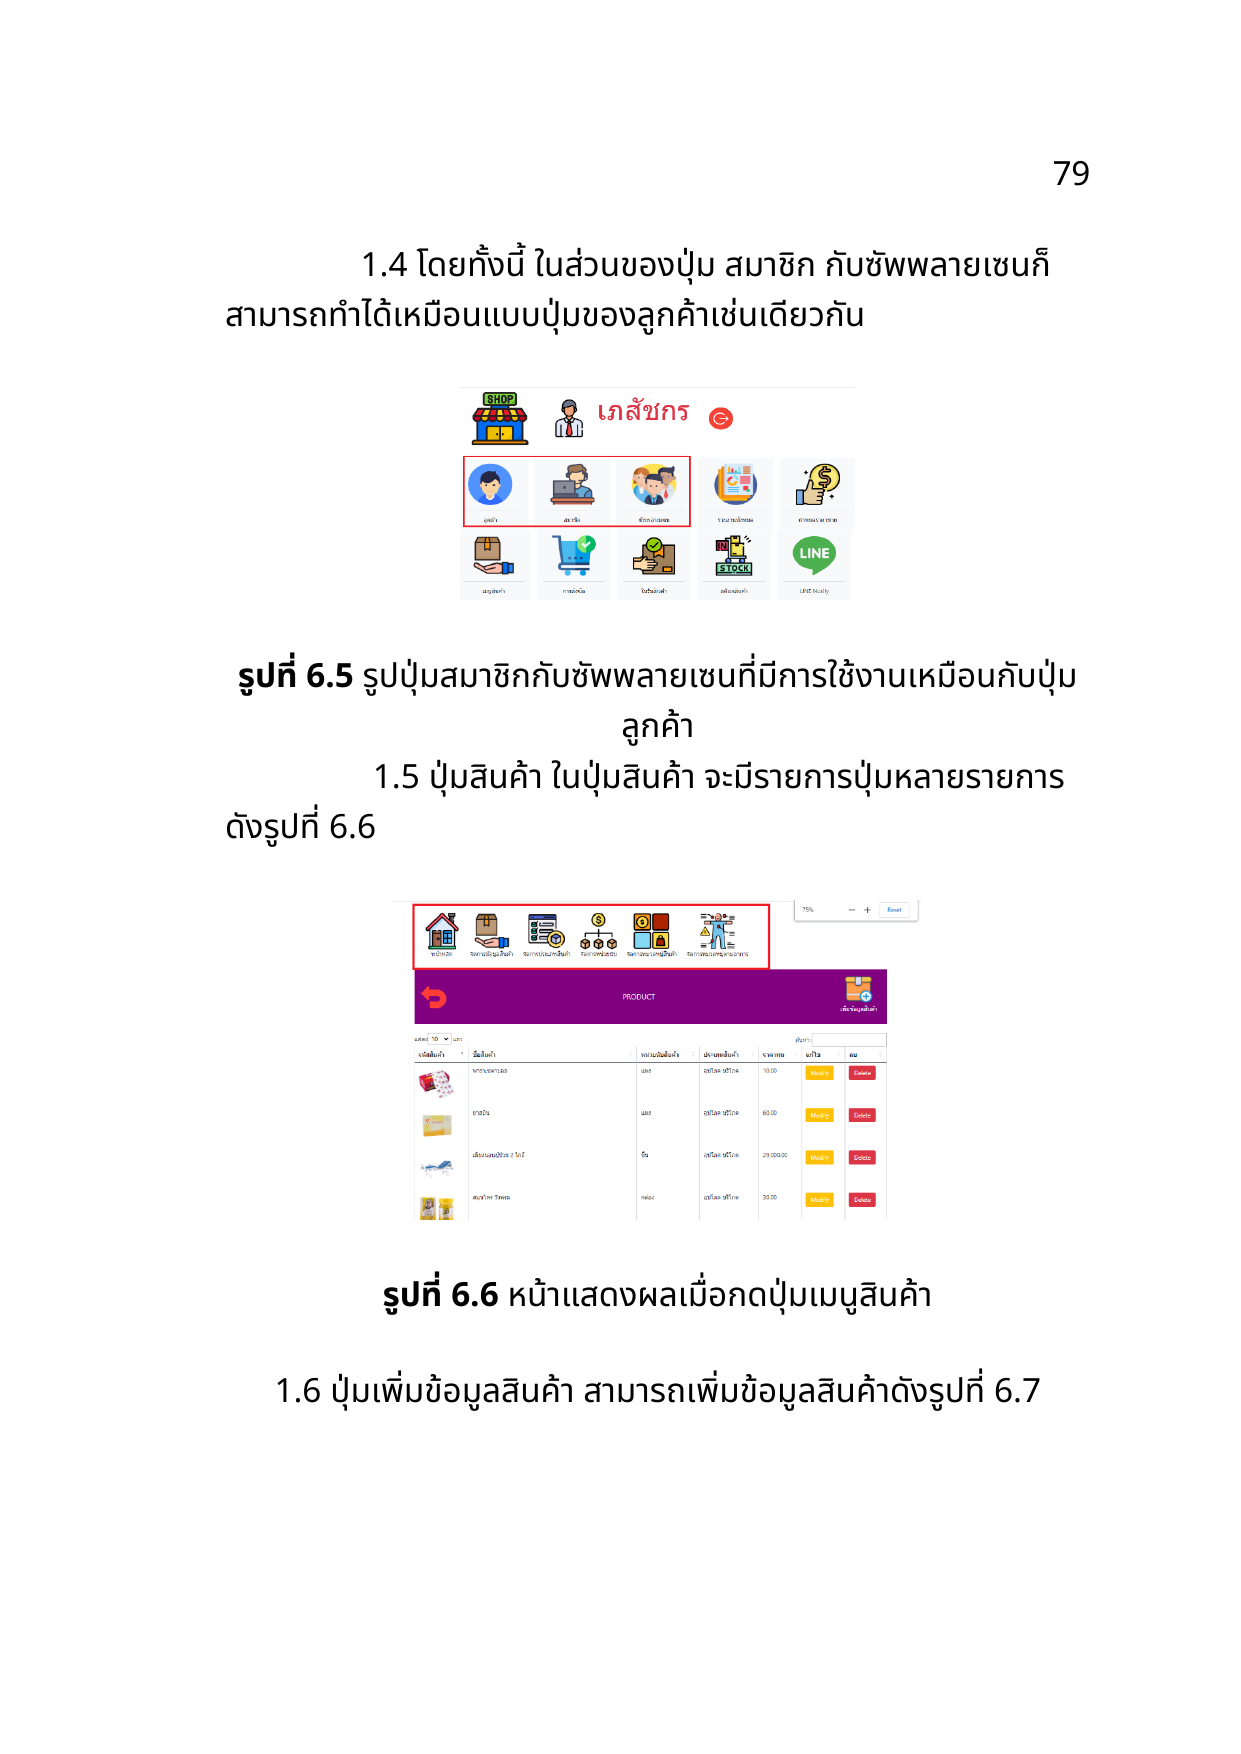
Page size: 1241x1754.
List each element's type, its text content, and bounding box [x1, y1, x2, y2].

text รูปที่ 6.6 หน้าแสดงผลเมื่อกดปุ่มเมนูสินค้า [225, 1271, 1090, 1321]
picture [393, 899, 922, 1220]
picture [460, 387, 856, 607]
text รูปที่ 6.5 รูปปุ่มสมาชิกกับซัพพลายเซนที่มีการใช้งานเหมือนกับปุ่มลูกค้า [225, 652, 1090, 753]
text 1.6 ปุ่มเพิ่มข้อมูลสินค้า สามารถเพิ่มข้อมูลสินค้าดังรูปที่ 6.7 [225, 1367, 1090, 1417]
text 1.5 ปุ่มสินค้า ในปุ่มสินค้า จะมีรายการปุ่มหลายรายการดังรูปที่ 6.6 [225, 753, 1090, 854]
text 1.4 โดยทั้งนี้ ในส่วนของปุ่ม สมาชิก กับซัพพลายเซนก็สามารถทำได้เหมือนแบบปุ่มของลูกค้าเช่นเดียวกัน [225, 241, 1090, 342]
